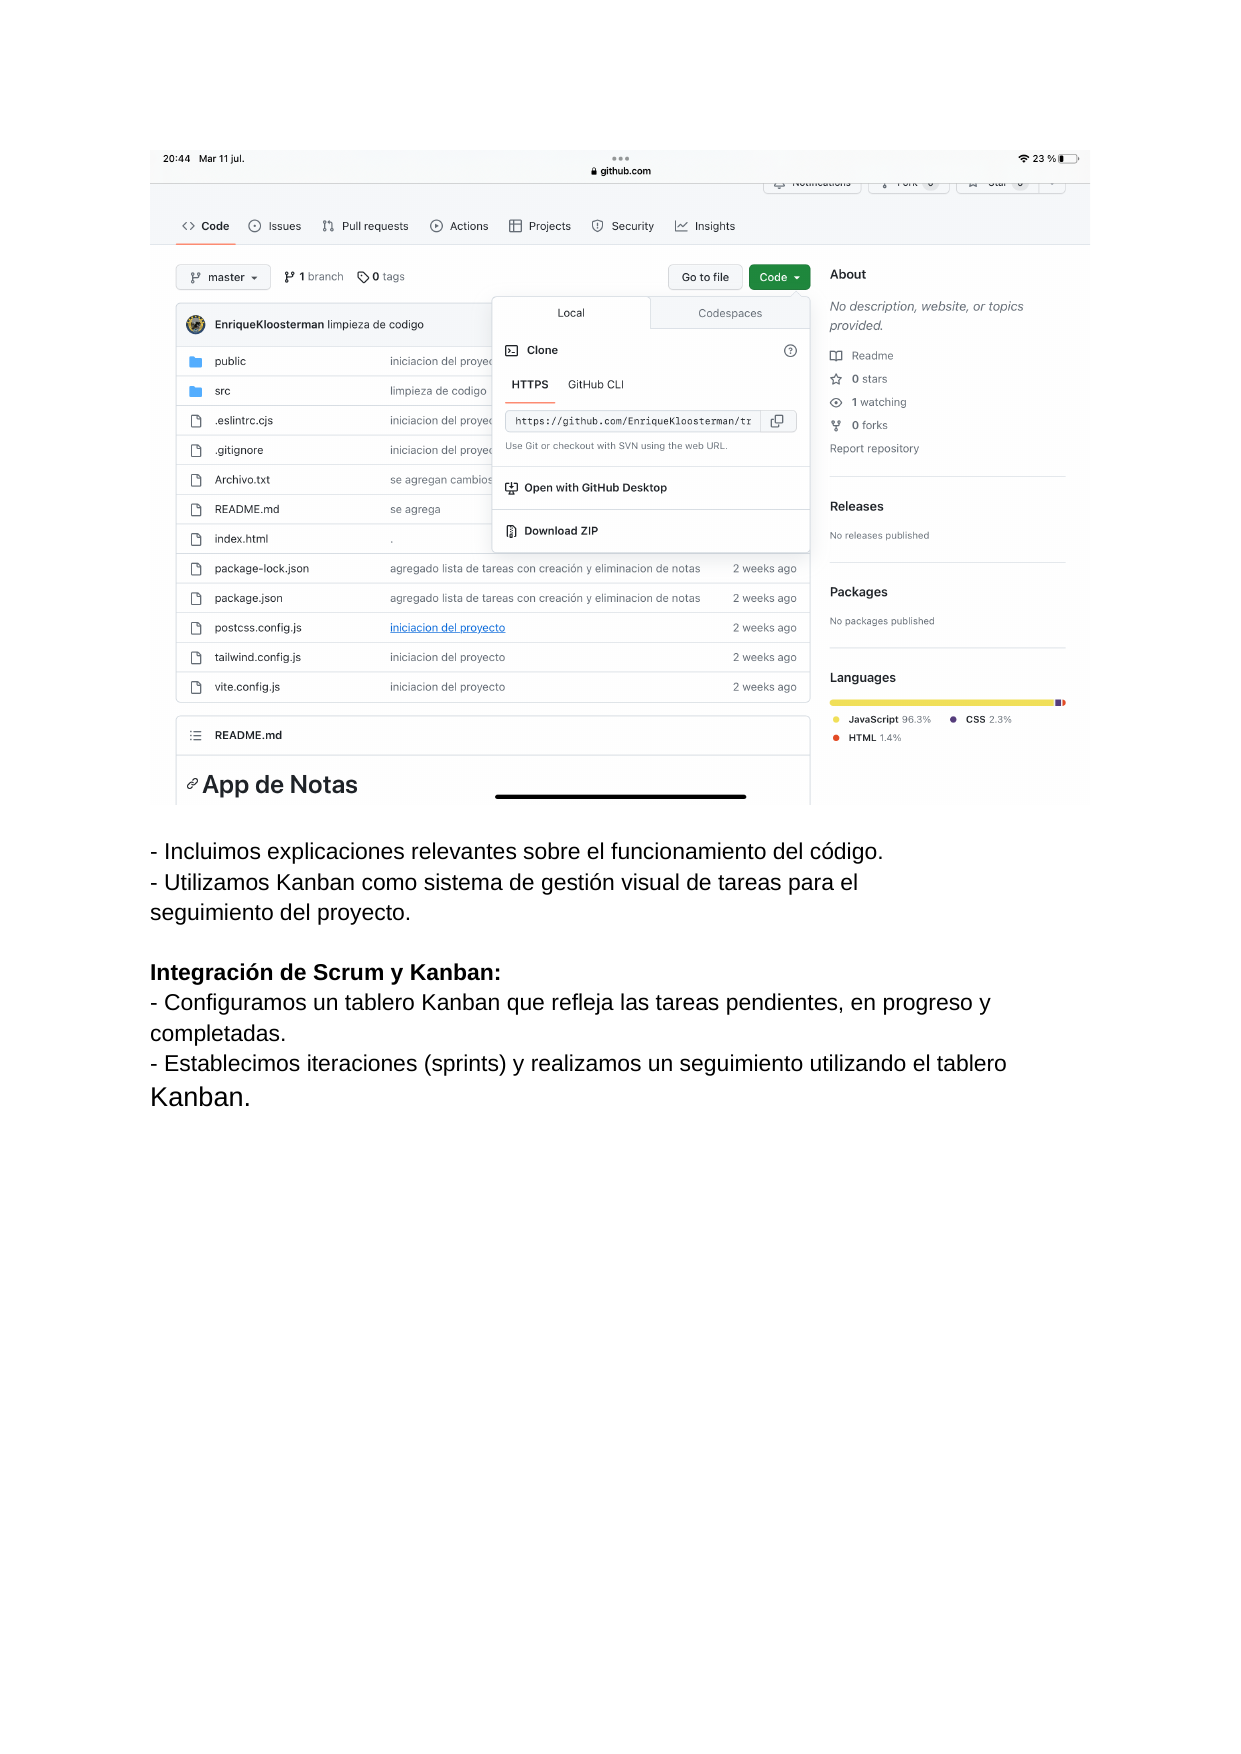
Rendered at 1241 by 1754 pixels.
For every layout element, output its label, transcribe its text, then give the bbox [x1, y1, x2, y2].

text Integración de Scrum y Kanban: [150, 959, 1090, 985]
text - Incluimos explicaciones relevantes sobre el funcionamiento del código. [150, 838, 1090, 864]
text - Utilizamos Kanban como sistema de gestión visual de tareas para el [150, 868, 1090, 895]
picture [150, 150, 1091, 805]
text seguimiento del proyecto. [150, 899, 1090, 925]
text - Configuramos un tablero Kanban que refleja las tareas pendientes, en progreso y completadas. [150, 989, 1090, 1046]
text - Establecimos iteraciones (sprints) y realizamos un seguimiento utilizando el tablero Kanban. [150, 1050, 1090, 1112]
